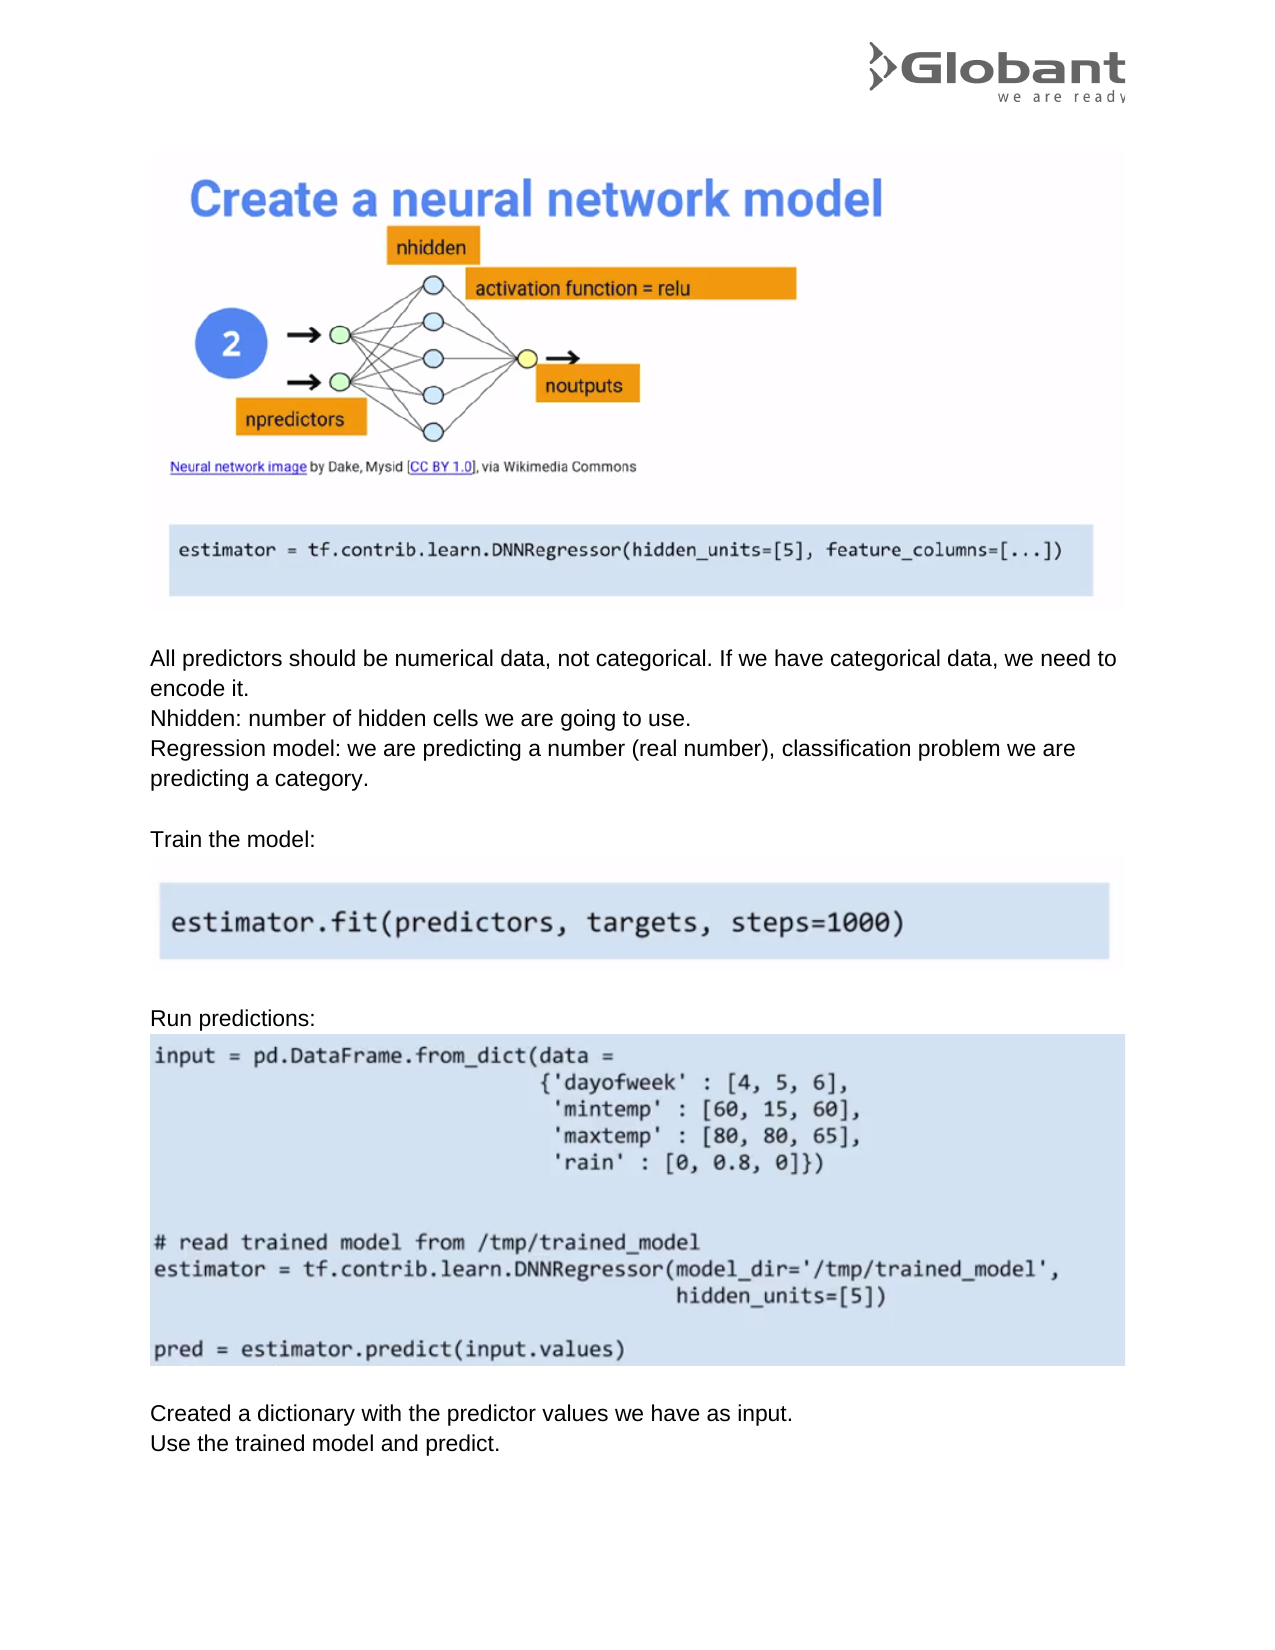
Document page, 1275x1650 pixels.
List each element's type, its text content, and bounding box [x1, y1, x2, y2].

picture [150, 856, 1125, 971]
text Use the trained model and predict. [150, 1430, 1125, 1457]
picture [150, 1034, 1125, 1366]
picture [150, 150, 1125, 611]
text Run predictions: [150, 1004, 1125, 1031]
text All predictors should be numerical data, not categorical. If we have categorical data, we need to encode it. [150, 644, 1125, 701]
text Train the model: [150, 826, 1125, 852]
text Nhidden: number of hidden cells we are going to use. [150, 705, 1125, 731]
text Created a dictionary with the predictor values we have as input. [150, 1400, 1125, 1426]
text Regression model: we are predicting a number (real number), classification problem we are predicting a category. [150, 735, 1125, 792]
picture [869, 41, 1125, 103]
